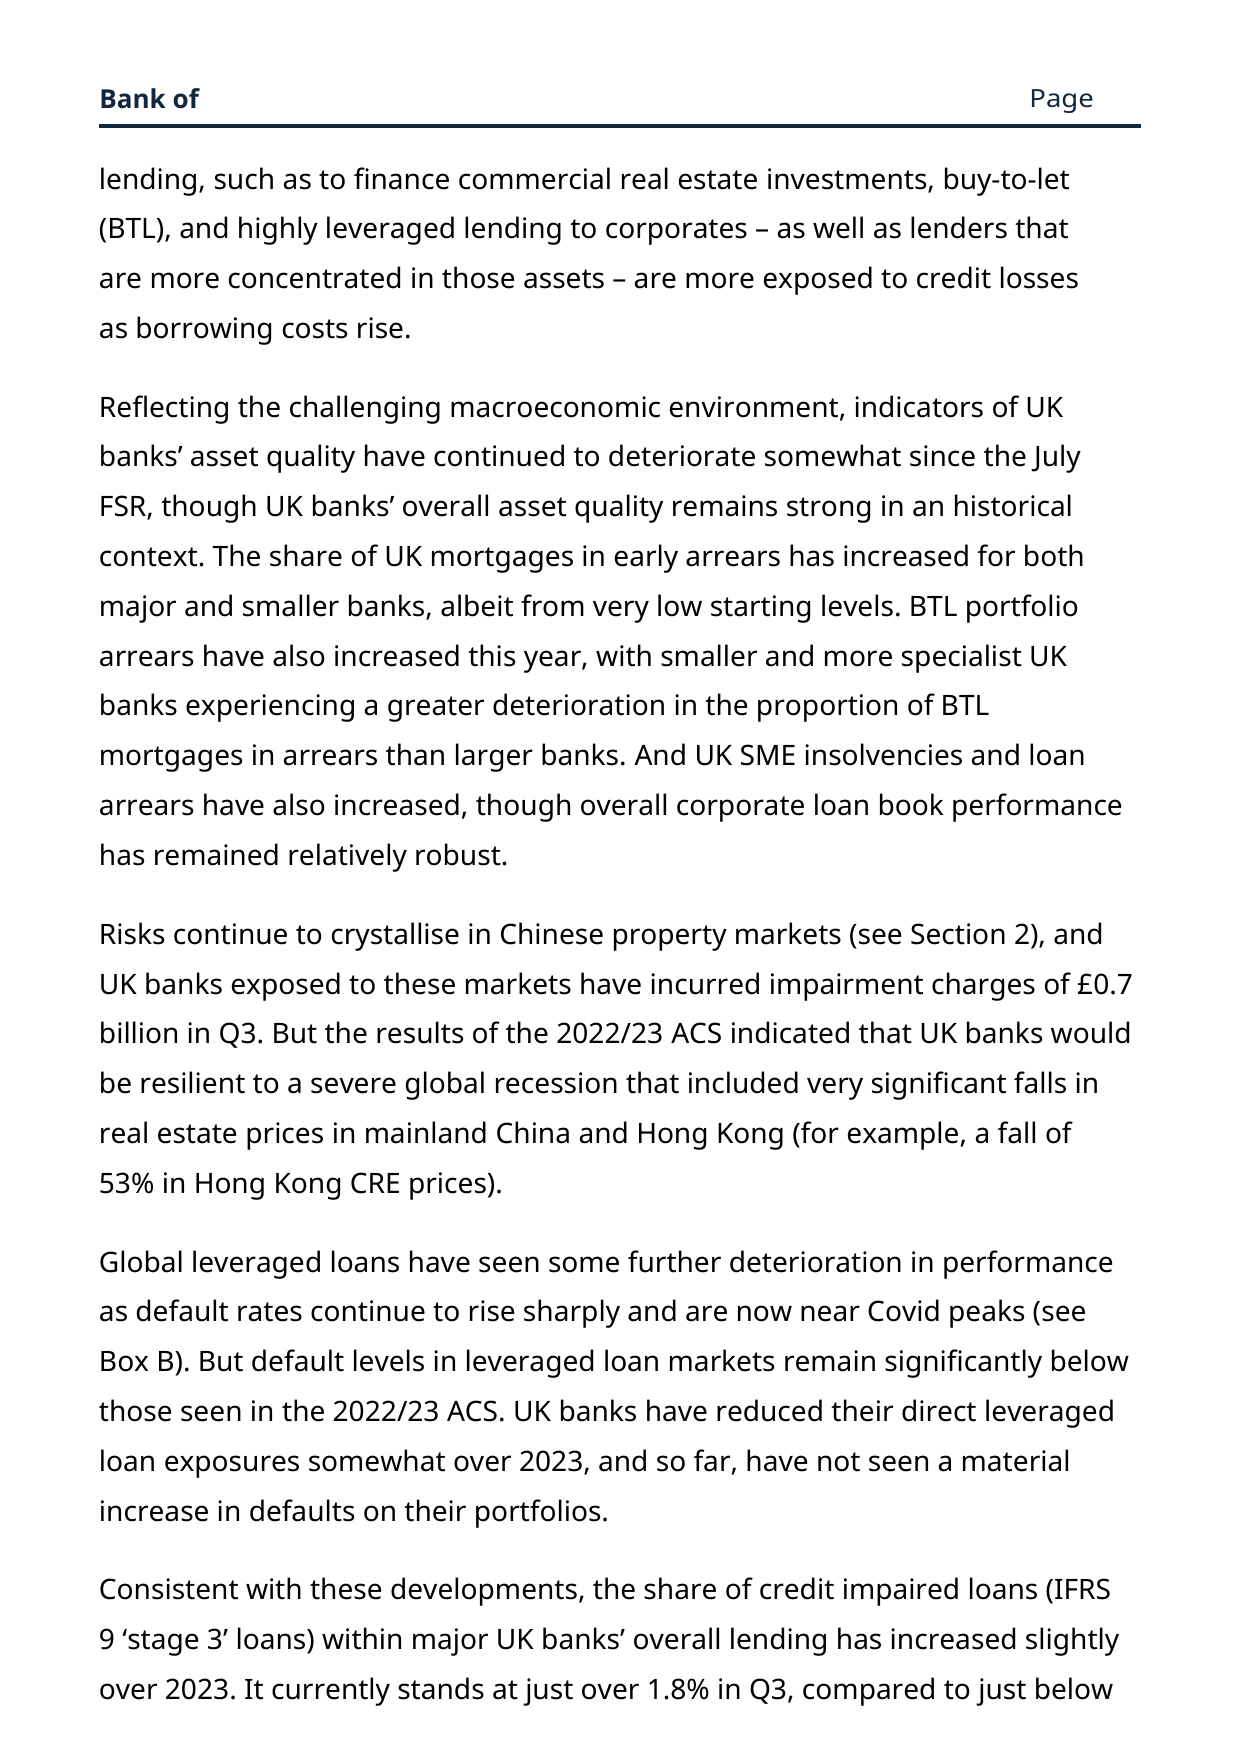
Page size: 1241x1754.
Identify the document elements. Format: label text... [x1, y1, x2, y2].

text lending, such as to finance commercial real estate investments, buy-to-let (BTL), and highly leveraged lending to corporates – as well as lenders that are more concentrated in those assets – are more exposed to credit losses as borrowing costs rise. [99, 159, 1103, 347]
text Risks continue to crystallise in Chinese property markets (see Section 2), and UK banks exposed to these markets have incurred impairment charges of £0.7 billion in Q3. But the results of the 2022/23 ACS indicated that UK banks would be resilient to a severe global recession that included very significant falls in real estate prices in mainland China and Hong Kong (for example, a fall of 53% in Hong Kong CRE prices). [99, 914, 1134, 1201]
text Global leveraged loans have seen some further deterioration in performance as default rates continue to rise sharply and are now near Covid peaks (see Box B). But default levels in leveraged loan markets remain significantly below those seen in the 2022/23 ACS. UK banks have reduced their direct leveraged loan exposures somewhat over 2023, and so far, have not seen a material increase in defaults on their portfolios. [99, 1242, 1133, 1529]
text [99, 1570, 1121, 1708]
text Reflecting the challenging macroeconomic environment, indicators of UK banks’ asset quality have continued to deteriorate somewhat since the July FSR, though UK banks’ overall asset quality remains strong in an historical context. The share of UK mortgages in early arrears has increased for both major and smaller banks, albeit from very low starting levels. BTL portfolio arrears have also increased this year, with smaller and more specialist UK banks experiencing a greater deterioration in the proportion of BTL mortgages in arrears than larger banks. And UK SME insolvencies and loan arrears have also increased, though overall corporate loan book performance has remained relatively robust. [99, 387, 1138, 873]
